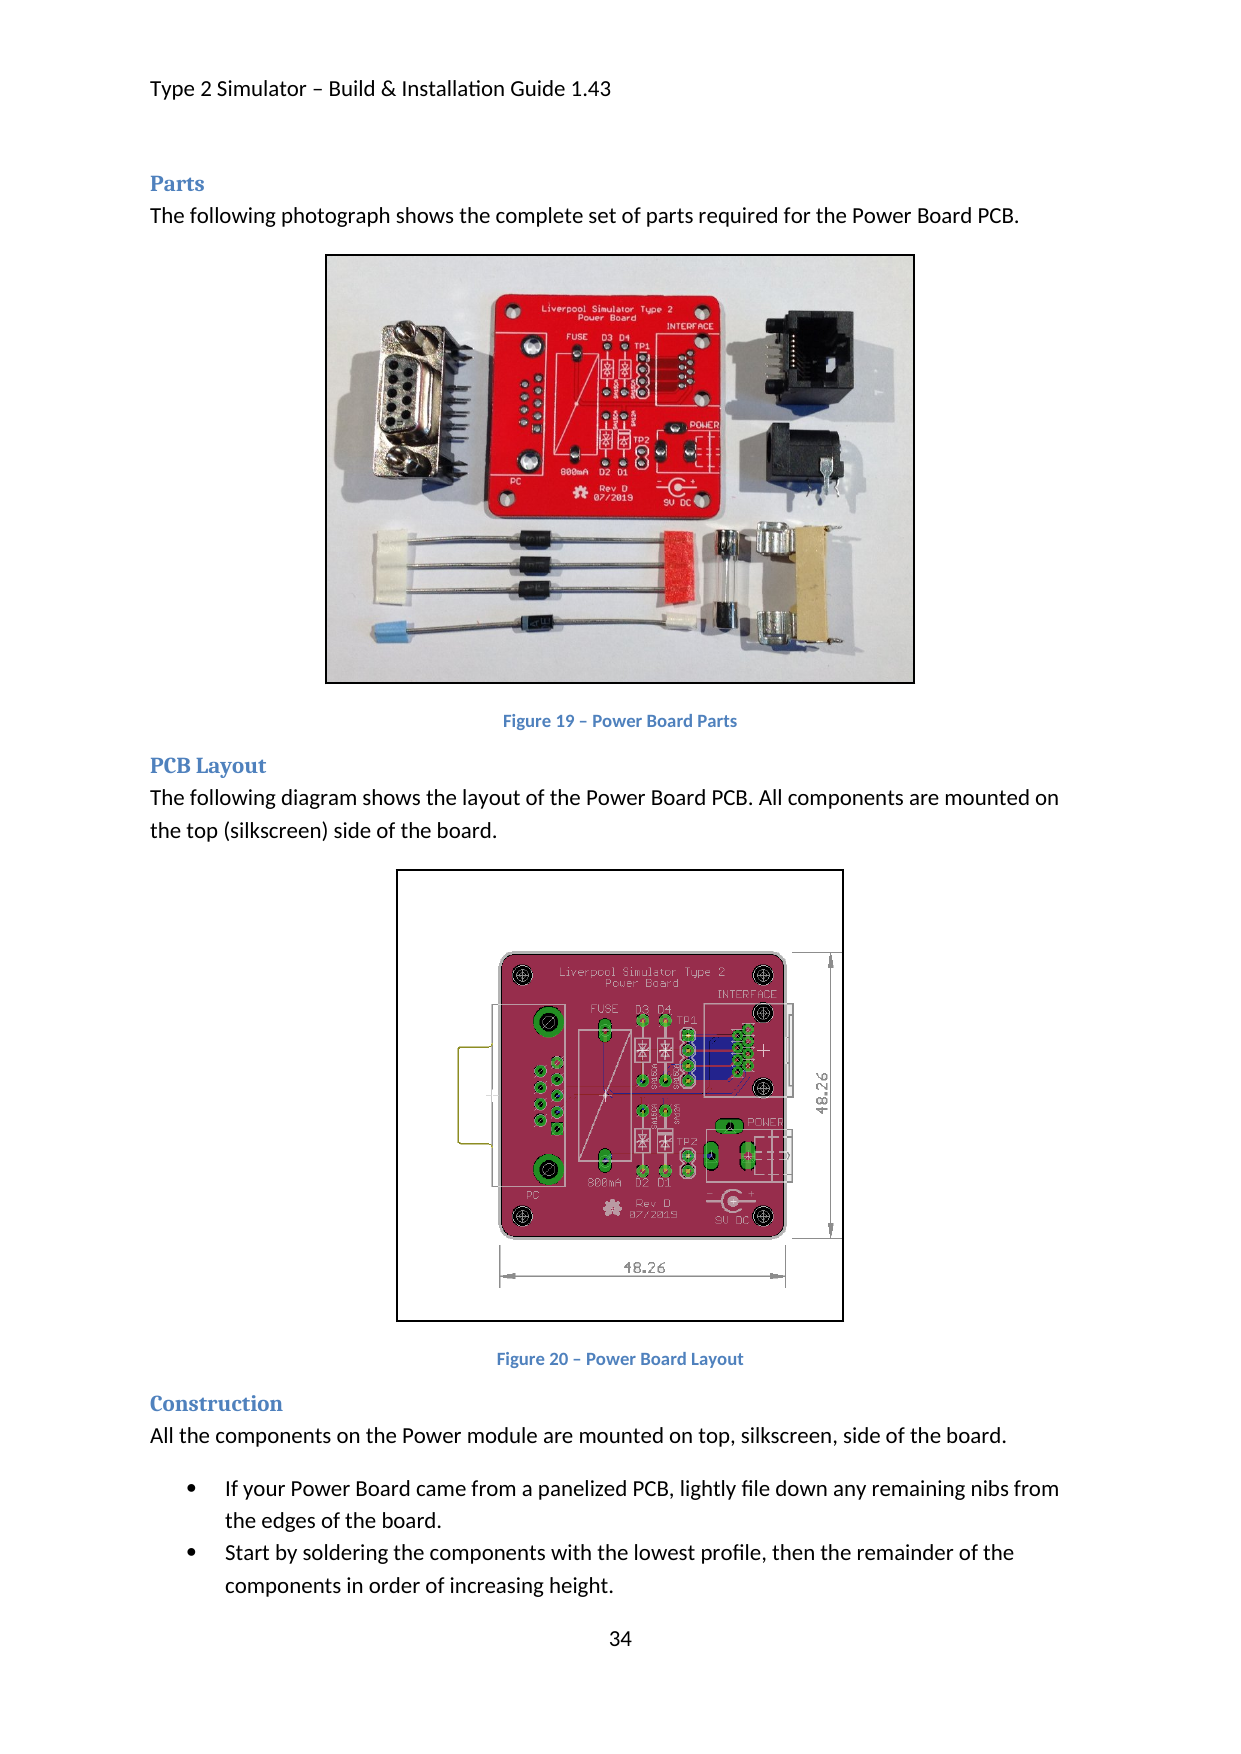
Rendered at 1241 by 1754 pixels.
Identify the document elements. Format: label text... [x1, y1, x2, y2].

picture [398, 871, 842, 1320]
picture [327, 256, 913, 682]
text Figure 19 – Power Board Parts [150, 709, 1090, 732]
subtitle Parts [150, 171, 1090, 197]
text The following diagram shows the layout of the Power Board PCB. All components are mounted on the top (silkscreen) side of the board. [150, 783, 1090, 844]
text All the components on the Power module are mounted on top, silkscreen, side of the board. [150, 1421, 1090, 1449]
text The following photograph shows the complete set of parts required for the Power Board PCB. [150, 201, 1090, 229]
subtitle PCB Layout [150, 753, 1090, 780]
text Figure 20 – Power Board Layout [150, 1347, 1090, 1370]
subtitle Construction [150, 1391, 1090, 1417]
list Start by soldering the components with the lowest profile, then the remainder of the components in order of increasing height. [187, 1538, 1090, 1599]
list If your Power Board came from a panelized PCB, lightly file down any remaining nibs from the edges of the board. [187, 1474, 1090, 1534]
